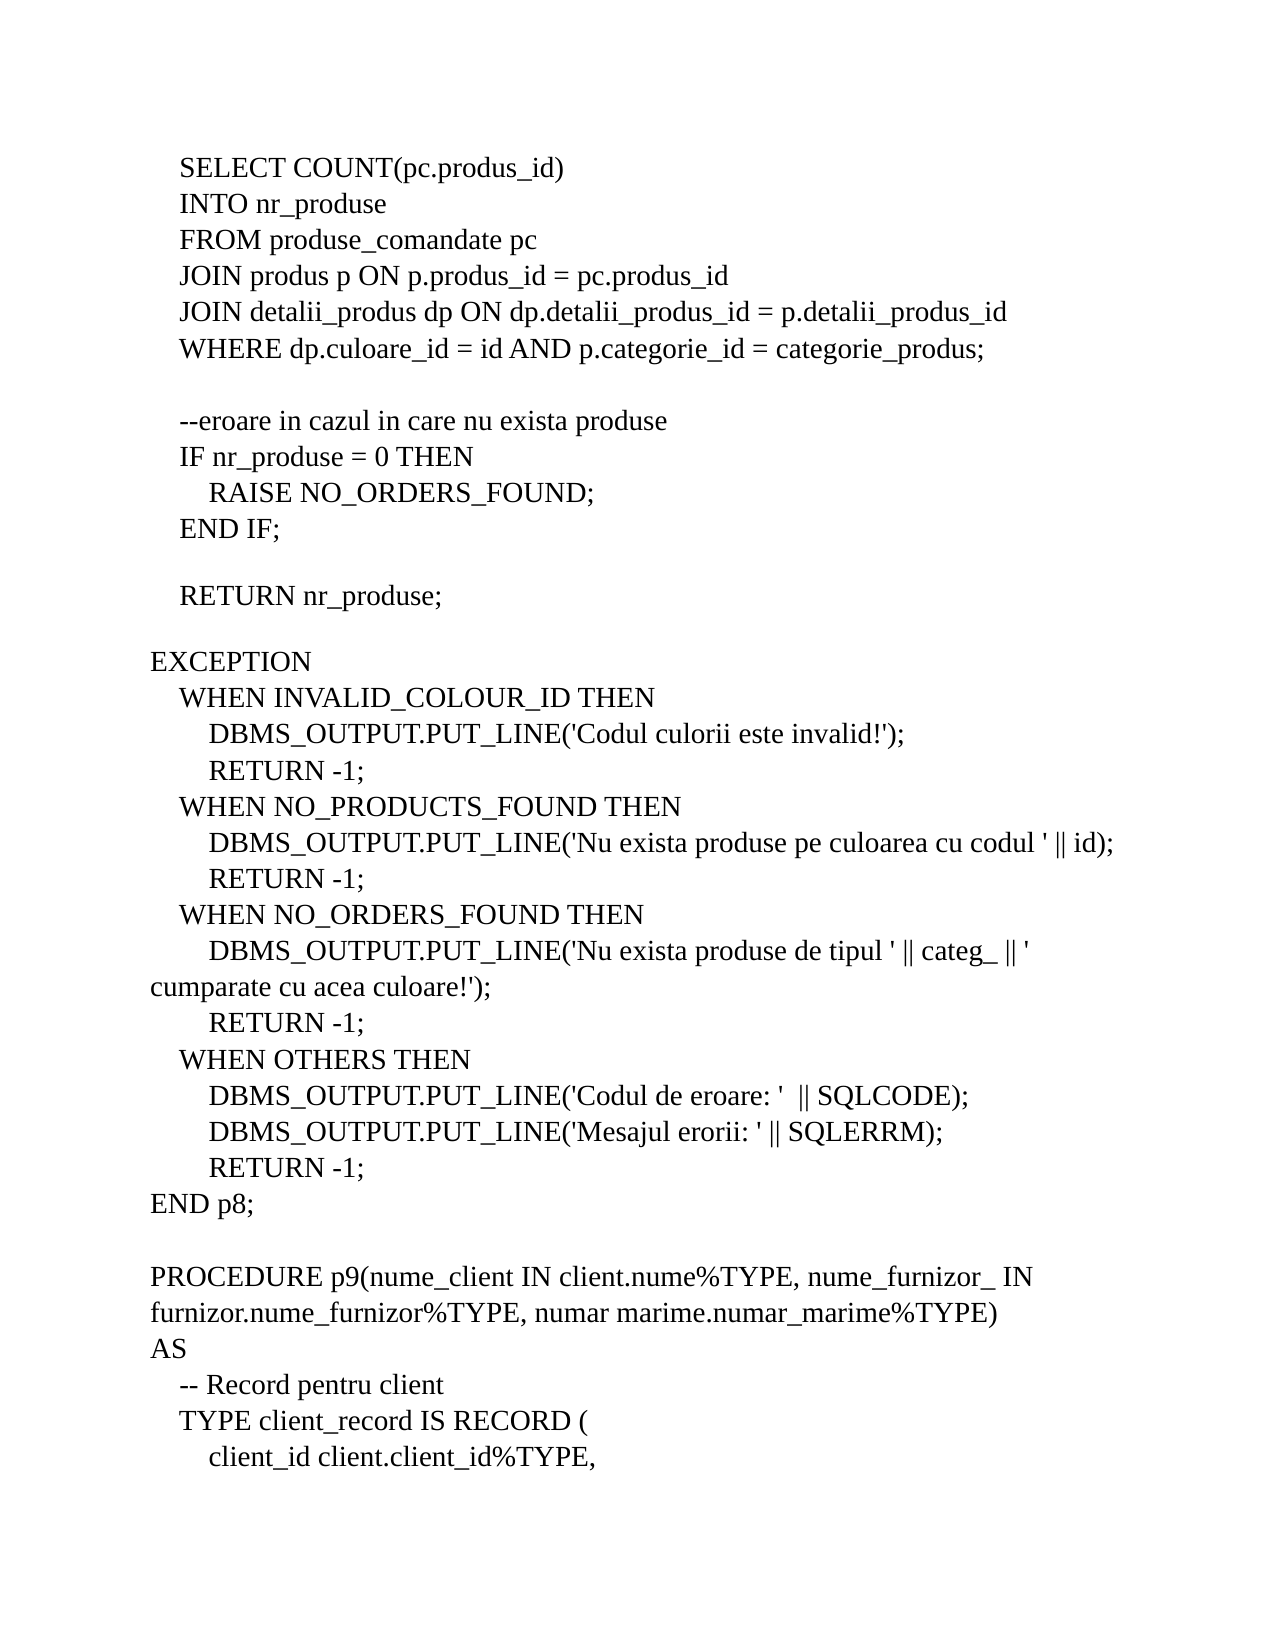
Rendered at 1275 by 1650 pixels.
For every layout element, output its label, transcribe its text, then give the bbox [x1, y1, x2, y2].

text -- Record pentru client [150, 1367, 1125, 1401]
text --eroare in cazul in care nu exista produse [150, 403, 1125, 437]
text DBMS_OUTPUT.PUT_LINE('Codul culorii este invalid!'); [150, 716, 1125, 750]
text RAISE NO_ORDERS_FOUND; [150, 475, 1125, 509]
text DBMS_OUTPUT.PUT_LINE('Mesajul erorii: ' || SQLERRM); [150, 1114, 1125, 1148]
text RETURN -1; [150, 753, 1125, 786]
text WHEN INVALID_COLOUR_ID THEN [150, 680, 1125, 714]
text RETURN -1; [150, 1006, 1125, 1039]
text JOIN detalii_produs dp ON dp.detalii_produs_id = p.detalii_produs_id [150, 294, 1125, 328]
text PROCEDURE p9(nume_client IN client.nume%TYPE, nume_furnizor_ IN furnizor.nume_furnizor%TYPE, numar marime.numar_marime%TYPE) [150, 1259, 1125, 1328]
text END IF; [150, 511, 1125, 545]
text DBMS_OUTPUT.PUT_LINE('Codul de eroare: ' || SQLCODE); [150, 1078, 1125, 1111]
text SELECT COUNT(pc.produs_id) [150, 150, 1125, 183]
text DBMS_OUTPUT.PUT_LINE('Nu exista produse pe culoarea cu codul ' || id); [150, 825, 1125, 858]
text client_id client.client_id%TYPE, [150, 1439, 1125, 1473]
text RETURN nr_produse; [150, 578, 1125, 611]
text FROM produse_comandate pc [150, 222, 1125, 256]
text TYPE client_record IS RECORD ( [150, 1403, 1125, 1437]
text WHEN NO_PRODUCTS_FOUND THEN [150, 789, 1125, 822]
text WHEN NO_ORDERS_FOUND THEN [150, 897, 1125, 931]
text AS [150, 1331, 1125, 1364]
text RETURN -1; [150, 861, 1125, 894]
text RETURN -1; [150, 1150, 1125, 1184]
text IF nr_produse = 0 THEN [150, 439, 1125, 473]
text WHERE dp.culoare_id = id AND p.categorie_id = categorie_produs; [150, 331, 1125, 364]
text JOIN produs p ON p.produs_id = pc.produs_id [150, 258, 1125, 292]
text EXCEPTION [150, 644, 1125, 678]
text DBMS_OUTPUT.PUT_LINE('Nu exista produse de tipul ' || categ_ || ' cumparate cu acea culoare!'); [150, 933, 1125, 1003]
text INTO nr_produse [150, 186, 1125, 220]
text END p8; [150, 1186, 1125, 1220]
text WHEN OTHERS THEN [150, 1042, 1125, 1075]
